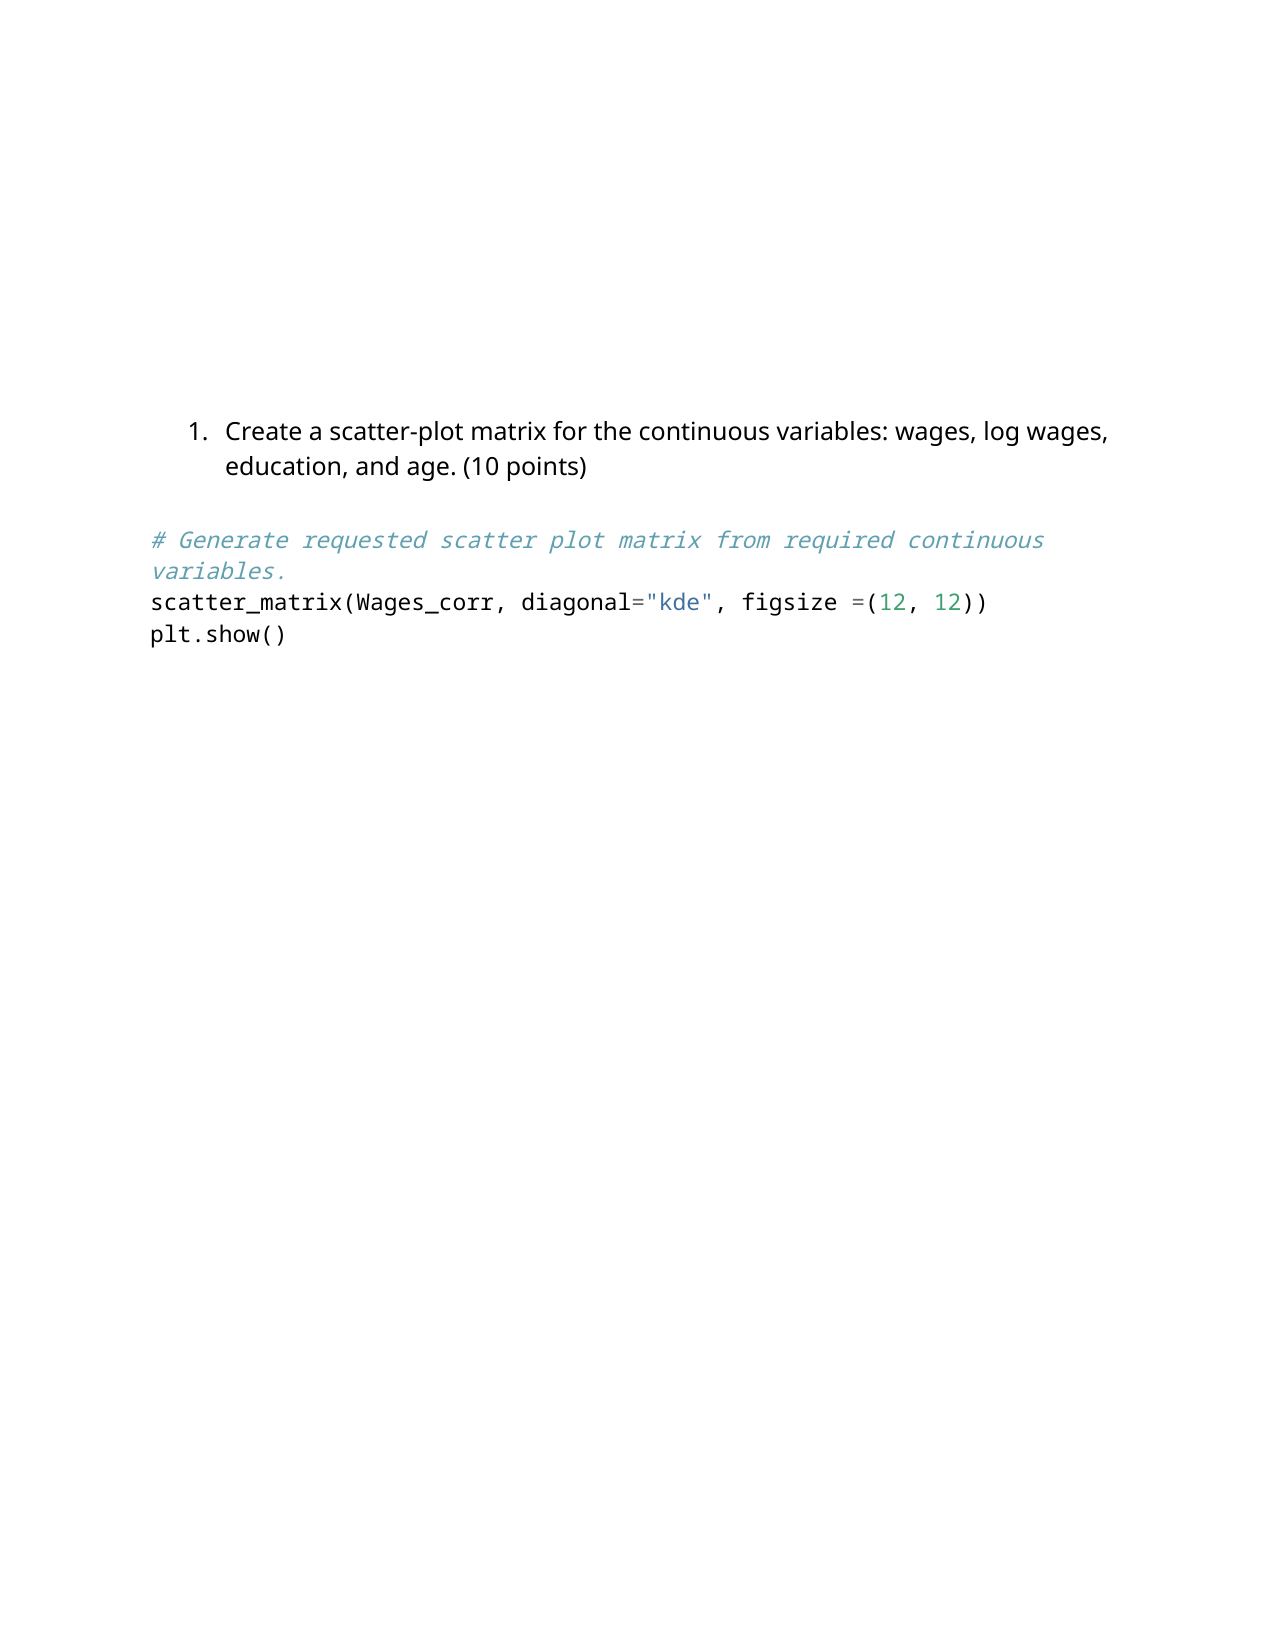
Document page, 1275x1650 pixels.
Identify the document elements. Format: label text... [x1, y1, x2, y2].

list Create a scatter-plot matrix for the continuous variables: wages, log wages, education, and age. (10 points) [187, 414, 1125, 482]
text # Generate requested scatter plot matrix from required continuous variables. scatter_matrix(Wages_corr, diagonal="kde", figsize =(12, 12)) plt.show() [150, 524, 1125, 649]
